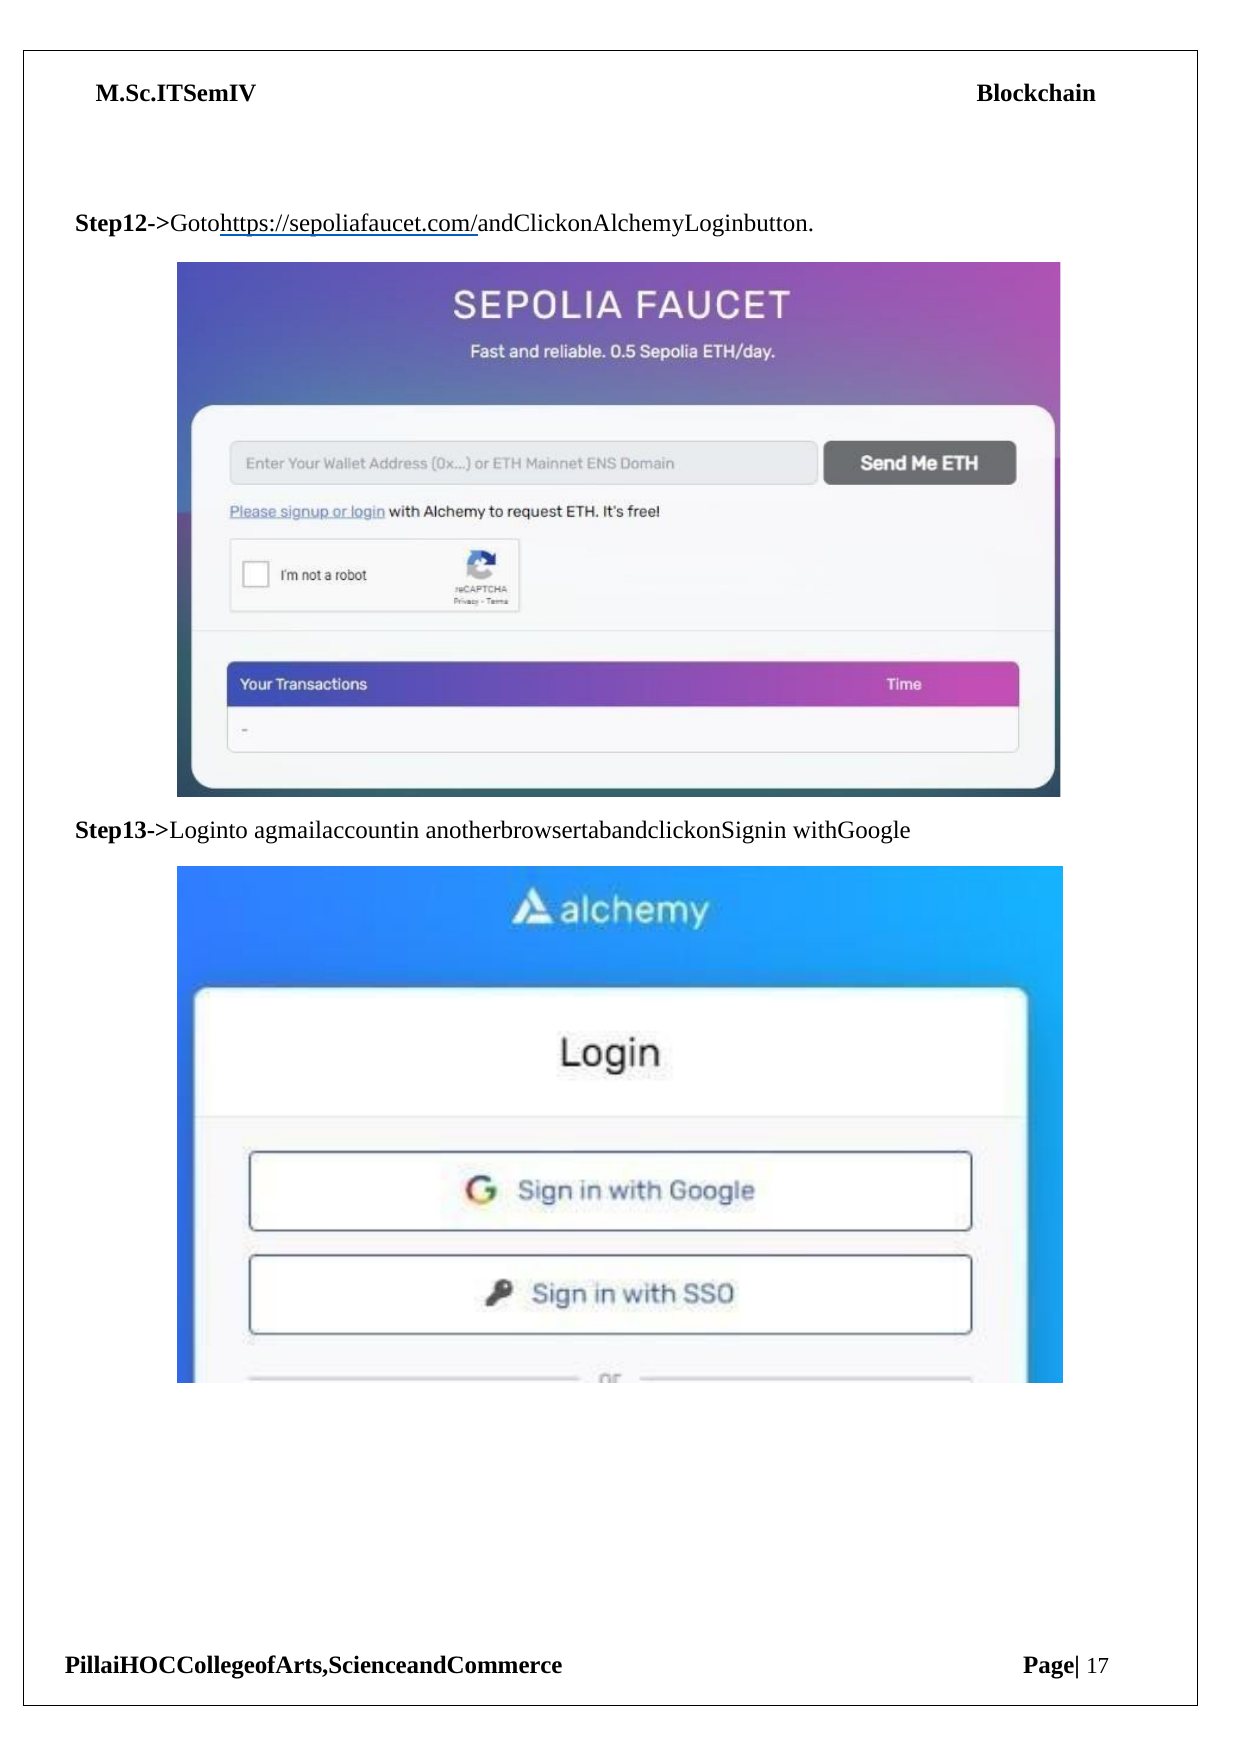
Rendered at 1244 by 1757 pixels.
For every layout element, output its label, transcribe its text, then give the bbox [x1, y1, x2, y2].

text Step12->Gotohttps://sepoliafaucet.com/andClickonAlchemyLoginbutton. [75, 208, 1197, 237]
picture [177, 866, 1063, 1383]
picture [177, 262, 1061, 797]
